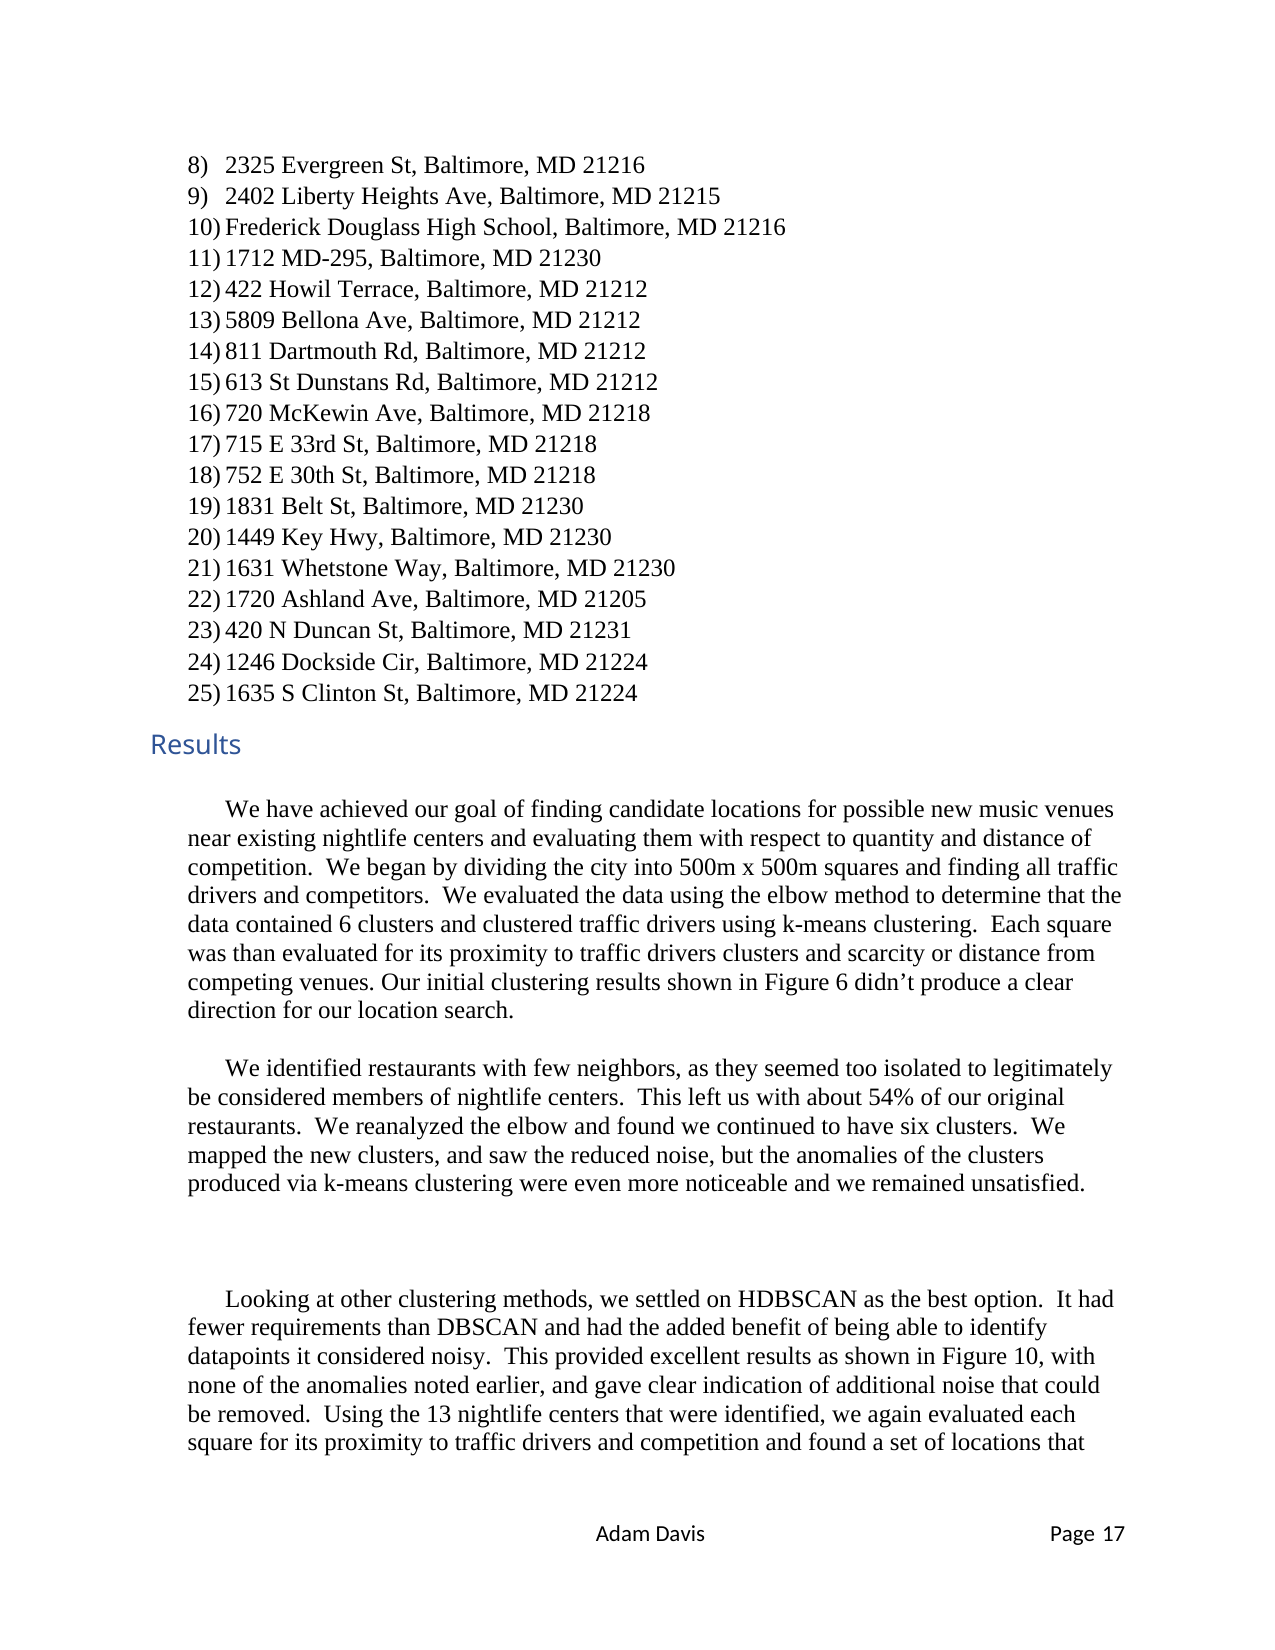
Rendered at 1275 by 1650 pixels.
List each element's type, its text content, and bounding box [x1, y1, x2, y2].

list Frederick Douglass High School, Baltimore, MD 21216 [187, 212, 1125, 241]
list 1712 MD-295, Baltimore, MD 21230 [187, 243, 1125, 272]
list 613 St Dunstans Rd, Baltimore, MD 21212 [187, 367, 1125, 396]
list 811 Dartmouth Rd, Baltimore, MD 21212 [187, 336, 1125, 365]
list 2402 Liberty Heights Ave, Baltimore, MD 21215 [187, 181, 1125, 210]
list 2325 Evergreen St, Baltimore, MD 21216 [187, 150, 1125, 179]
list 715 E 33rd St, Baltimore, MD 21218 [187, 429, 1125, 458]
text We have achieved our goal of finding candidate locations for possible new music venues near existing nightlife centers and evaluating them with respect to quantity and distance of competition. We began by dividing the city into 500m x 500m squares and finding all traffic drivers and competitors. We evaluated the data using the elbow method to determine that the data contained 6 clusters and clustered traffic drivers using k-means clustering. Each square was than evaluated for its proximity to traffic drivers clusters and scarcity or distance from competing venues. Our initial clustering results shown in Figure 6 didn’t produce a clear direction for our location search. [187, 794, 1125, 1024]
list 1831 Belt St, Baltimore, MD 21230 [187, 491, 1125, 520]
list 1246 Dockside Cir, Baltimore, MD 21224 [187, 647, 1125, 675]
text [187, 1284, 1125, 1456]
list 1635 S Clinton St, Baltimore, MD 21224 [187, 678, 1125, 706]
subtitle Results [150, 725, 1125, 762]
list 1449 Key Hwy, Baltimore, MD 21230 [187, 522, 1125, 551]
list 5809 Bellona Ave, Baltimore, MD 21212 [187, 305, 1125, 334]
list 1720 Ashland Ave, Baltimore, MD 21205 [187, 584, 1125, 613]
list 720 McKewin Ave, Baltimore, MD 21218 [187, 398, 1125, 427]
list 752 E 30th St, Baltimore, MD 21218 [187, 460, 1125, 489]
list 422 Howil Terrace, Baltimore, MD 21212 [187, 274, 1125, 303]
list 420 N Duncan St, Baltimore, MD 21231 [187, 616, 1125, 644]
text We identified restaurants with few neighbors, as they seemed too isolated to legitimately be considered members of nightlife centers. This left us with about 54% of our original restaurants. We reanalyzed the elbow and found we continued to have six clusters. We mapped the new clusters, and saw the reduced noise, but the anomalies of the clusters produced via k-means clustering were even more noticeable and we remained unsatisfied. [187, 1053, 1125, 1197]
list 1631 Whetstone Way, Baltimore, MD 21230 [187, 553, 1125, 582]
